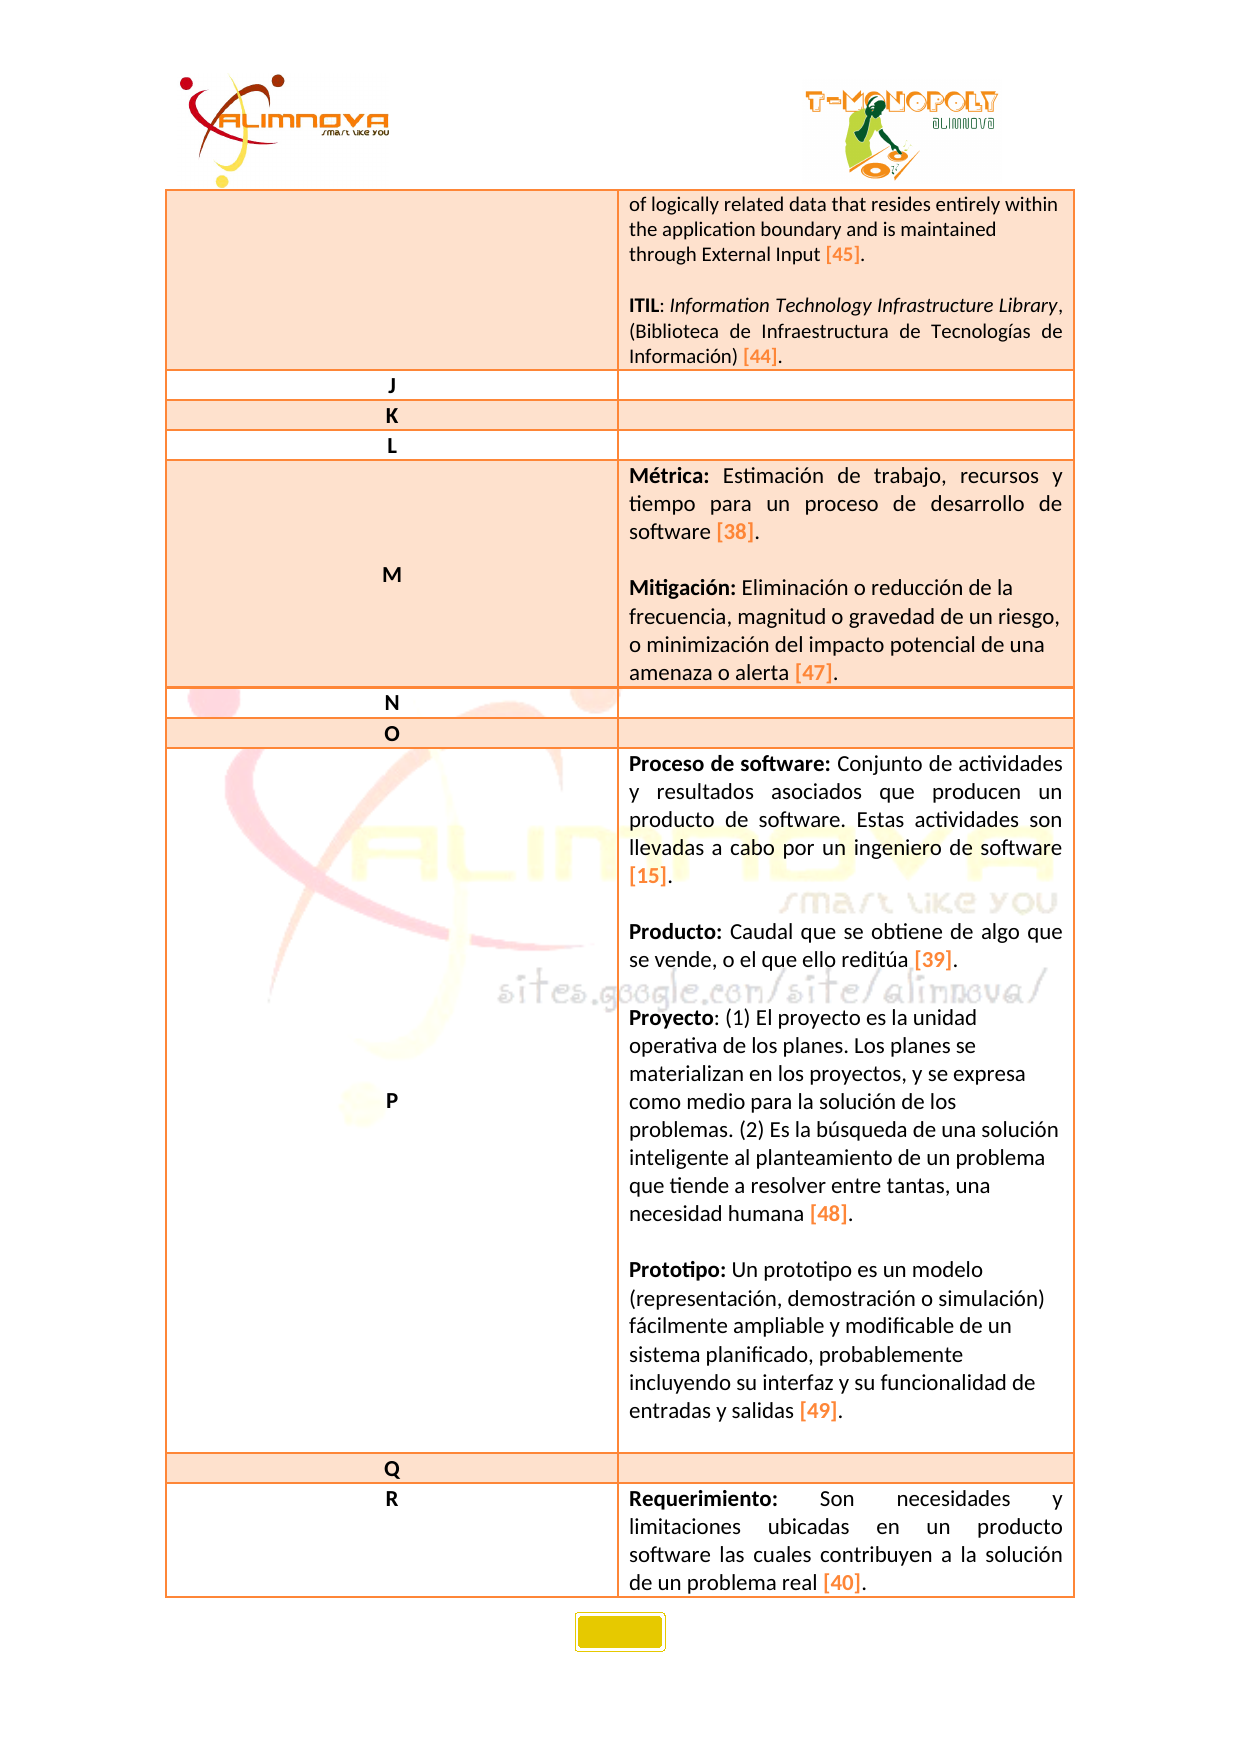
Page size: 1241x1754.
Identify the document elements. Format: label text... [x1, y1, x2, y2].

table_cell P [167, 749, 617, 1452]
table_cell Q [167, 1454, 617, 1482]
table_cell K [167, 401, 617, 429]
table_cell [619, 689, 1073, 717]
table_cell [619, 371, 1073, 399]
table_cell J [167, 371, 617, 399]
table_cell L [167, 431, 617, 459]
table_cell Proceso de software: Conjunto de actividades y resultados asociados que producen un producto de software. Estas actividades son llevadas a cabo por un ingeniero de software . Producto: Caudal que se obtiene de algo que se vende, o el que ello reditúa . Proyecto: (1) El proyecto es la unidad operativa de los planes. Los planes se materializan en los proyectos, y se expresa como medio para la solución de los problemas. (2) Es la búsqueda de una solución inteligente al planteamiento de un problema que tiende a resolver entre tantas, una necesidad humana . Prototipo: Un prototipo es un modelo (representación, demostración o simulación) fácilmente ampliable y modificable de un sistema planificado, probablemente incluyendo su interfaz y su funcionalidad de entradas y salidas . [619, 749, 1073, 1452]
table_cell I [167, 191, 617, 369]
picture [177, 73, 389, 189]
table_cell O [167, 719, 617, 747]
table_cell [619, 719, 1073, 747]
picture [802, 79, 1002, 184]
table_cell R [167, 1484, 617, 1596]
table_cell [619, 401, 1073, 429]
table_cell Métrica: Estimación de trabajo, recursos y tiempo para un proceso de desarrollo de software . Mitigación: Eliminación o reducción de la frecuencia, magnitud o gravedad de un riesgo, o minimización del impacto potencial de una amenaza o alerta . [619, 461, 1073, 686]
table_cell [619, 1454, 1073, 1482]
table_cell M [167, 461, 617, 686]
table_cell N [167, 689, 617, 717]
table_cell [619, 431, 1073, 459]
